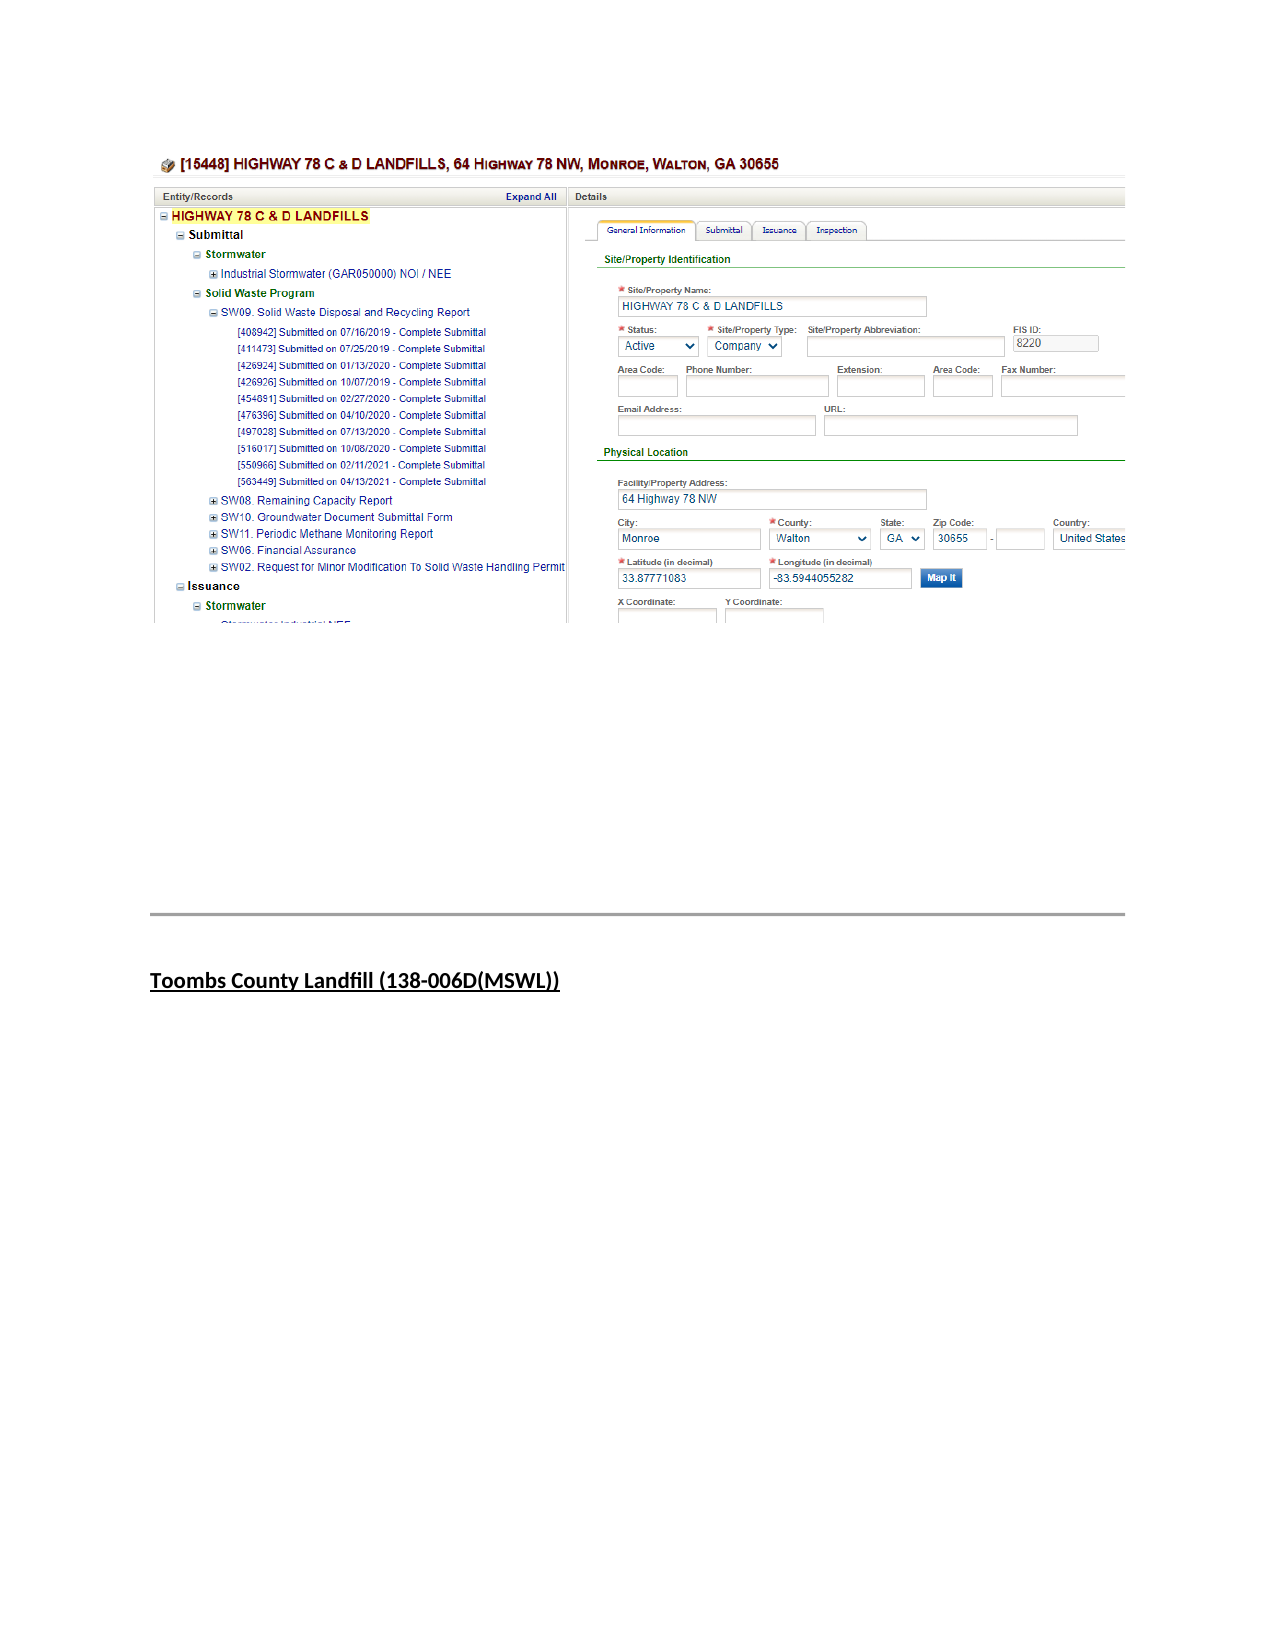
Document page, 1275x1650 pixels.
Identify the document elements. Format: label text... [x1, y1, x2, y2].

text Toombs County Landfill (138-006D(MSWL)) [150, 966, 1125, 994]
picture [150, 150, 1125, 623]
